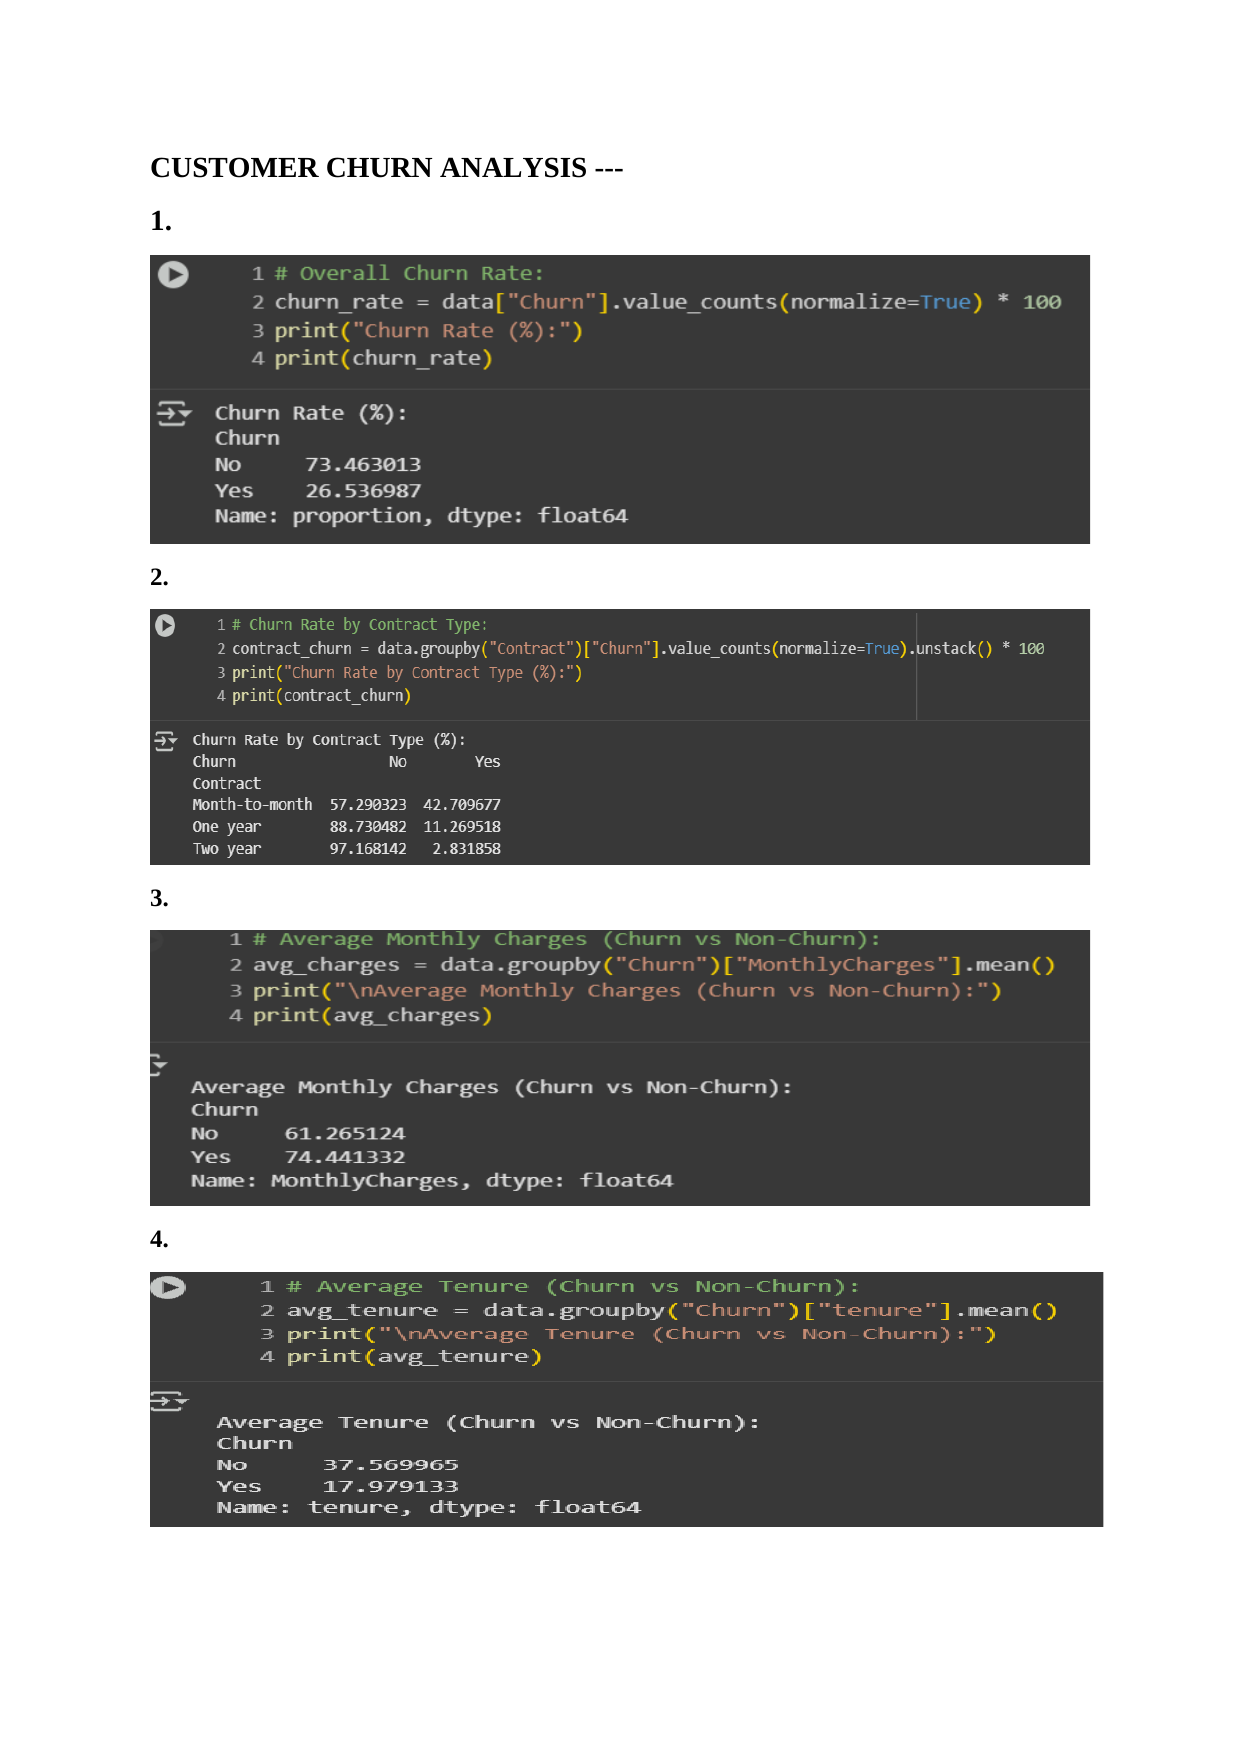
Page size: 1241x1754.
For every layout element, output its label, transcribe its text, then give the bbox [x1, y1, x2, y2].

picture [150, 609, 1091, 865]
text 4. [150, 1224, 1090, 1253]
picture [150, 930, 1091, 1206]
picture [150, 1272, 1104, 1527]
text 1. [150, 203, 1090, 236]
text 2. [150, 562, 1090, 591]
text 3. [150, 883, 1090, 912]
picture [150, 255, 1091, 544]
text CUSTOMER CHURN ANALYSIS --- [150, 150, 1090, 183]
